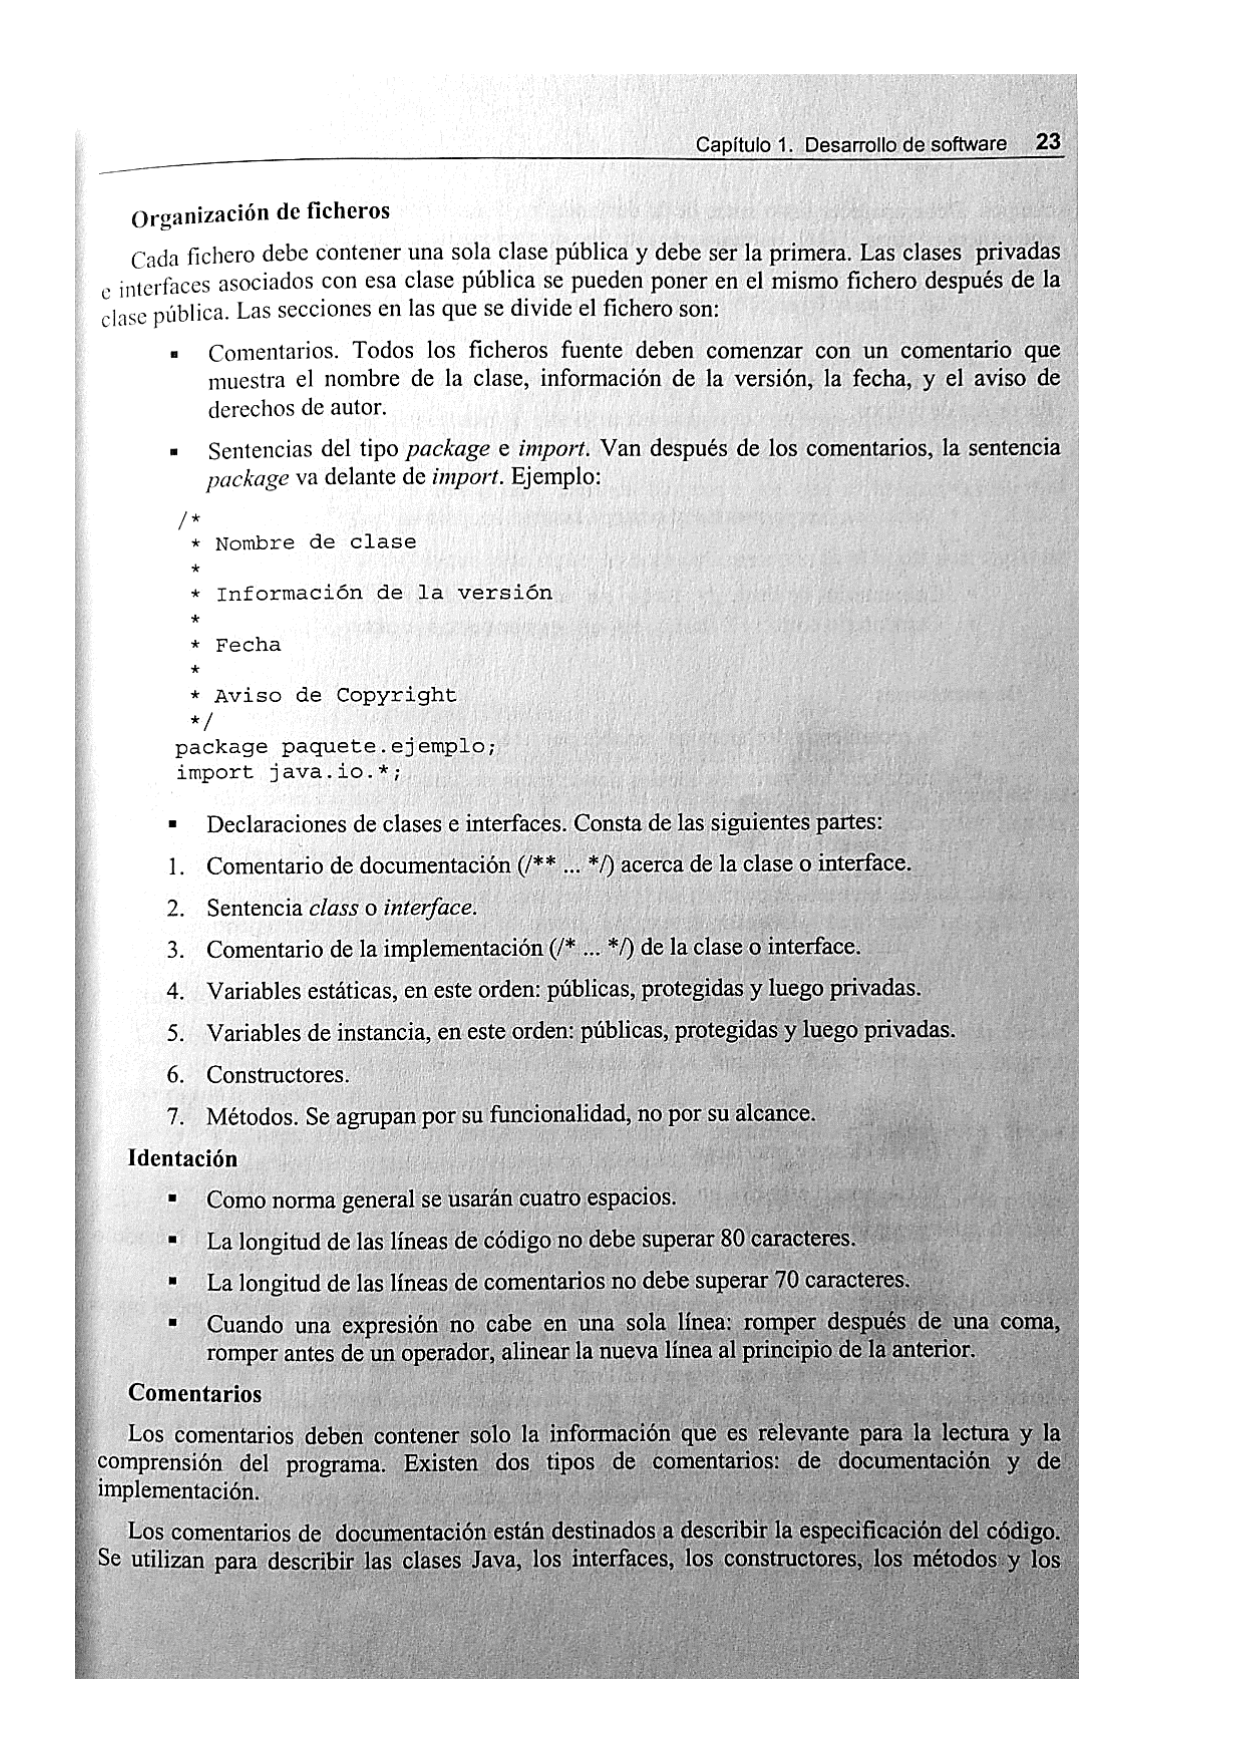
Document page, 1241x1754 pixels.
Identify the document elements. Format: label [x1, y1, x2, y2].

picture [75, 74, 1079, 1679]
